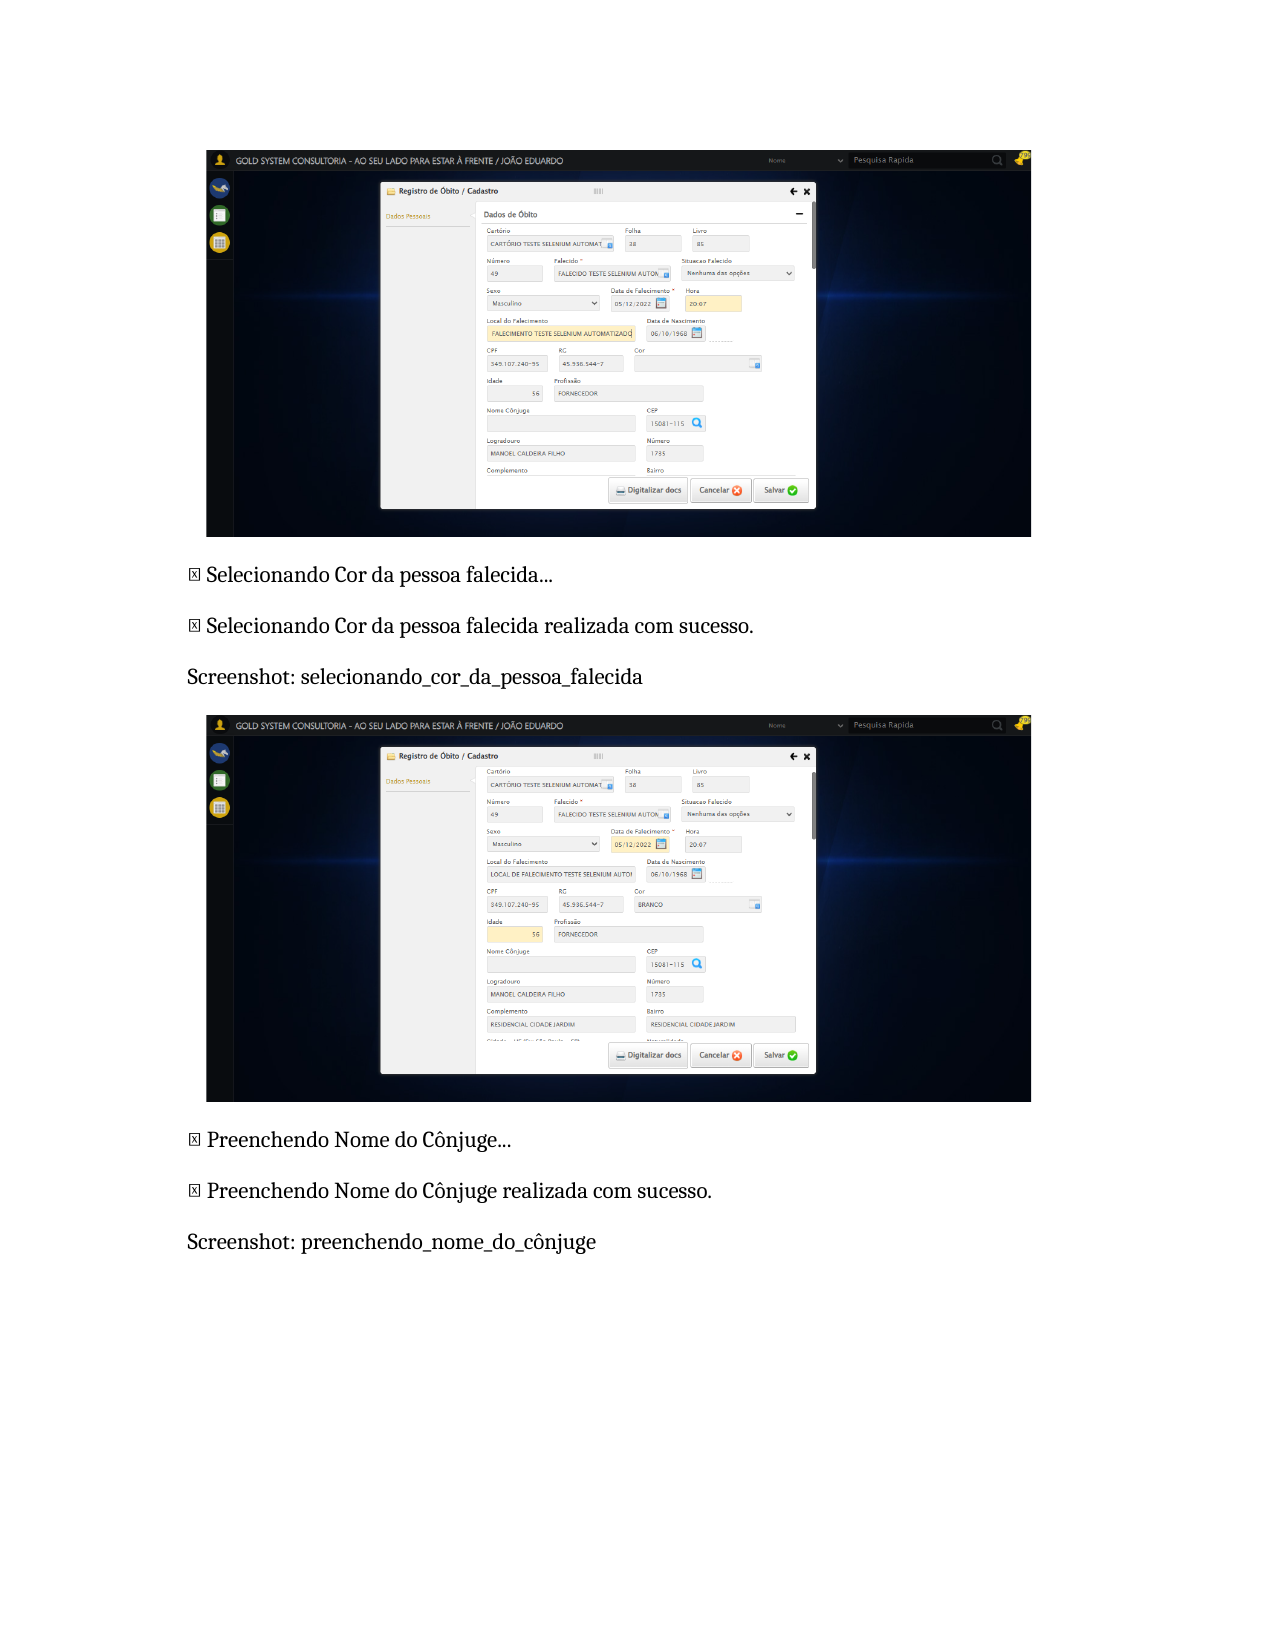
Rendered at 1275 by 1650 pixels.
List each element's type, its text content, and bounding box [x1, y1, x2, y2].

picture [206, 150, 1032, 537]
text ✅ Selecionando Cor da pessoa falecida realizada com sucesso. [187, 613, 1087, 639]
picture [206, 715, 1032, 1102]
text ✅ Preenchendo Nome do Cônjuge realizada com sucesso. [187, 1178, 1087, 1204]
text 🔄 Preenchendo Nome do Cônjuge... [187, 1127, 1087, 1153]
text 🔄 Selecionando Cor da pessoa falecida... [187, 562, 1087, 588]
text Screenshot: preenchendo_nome_do_cônjuge [187, 1229, 1087, 1255]
text Screenshot: selecionando_cor_da_pessoa_falecida [187, 664, 1087, 690]
